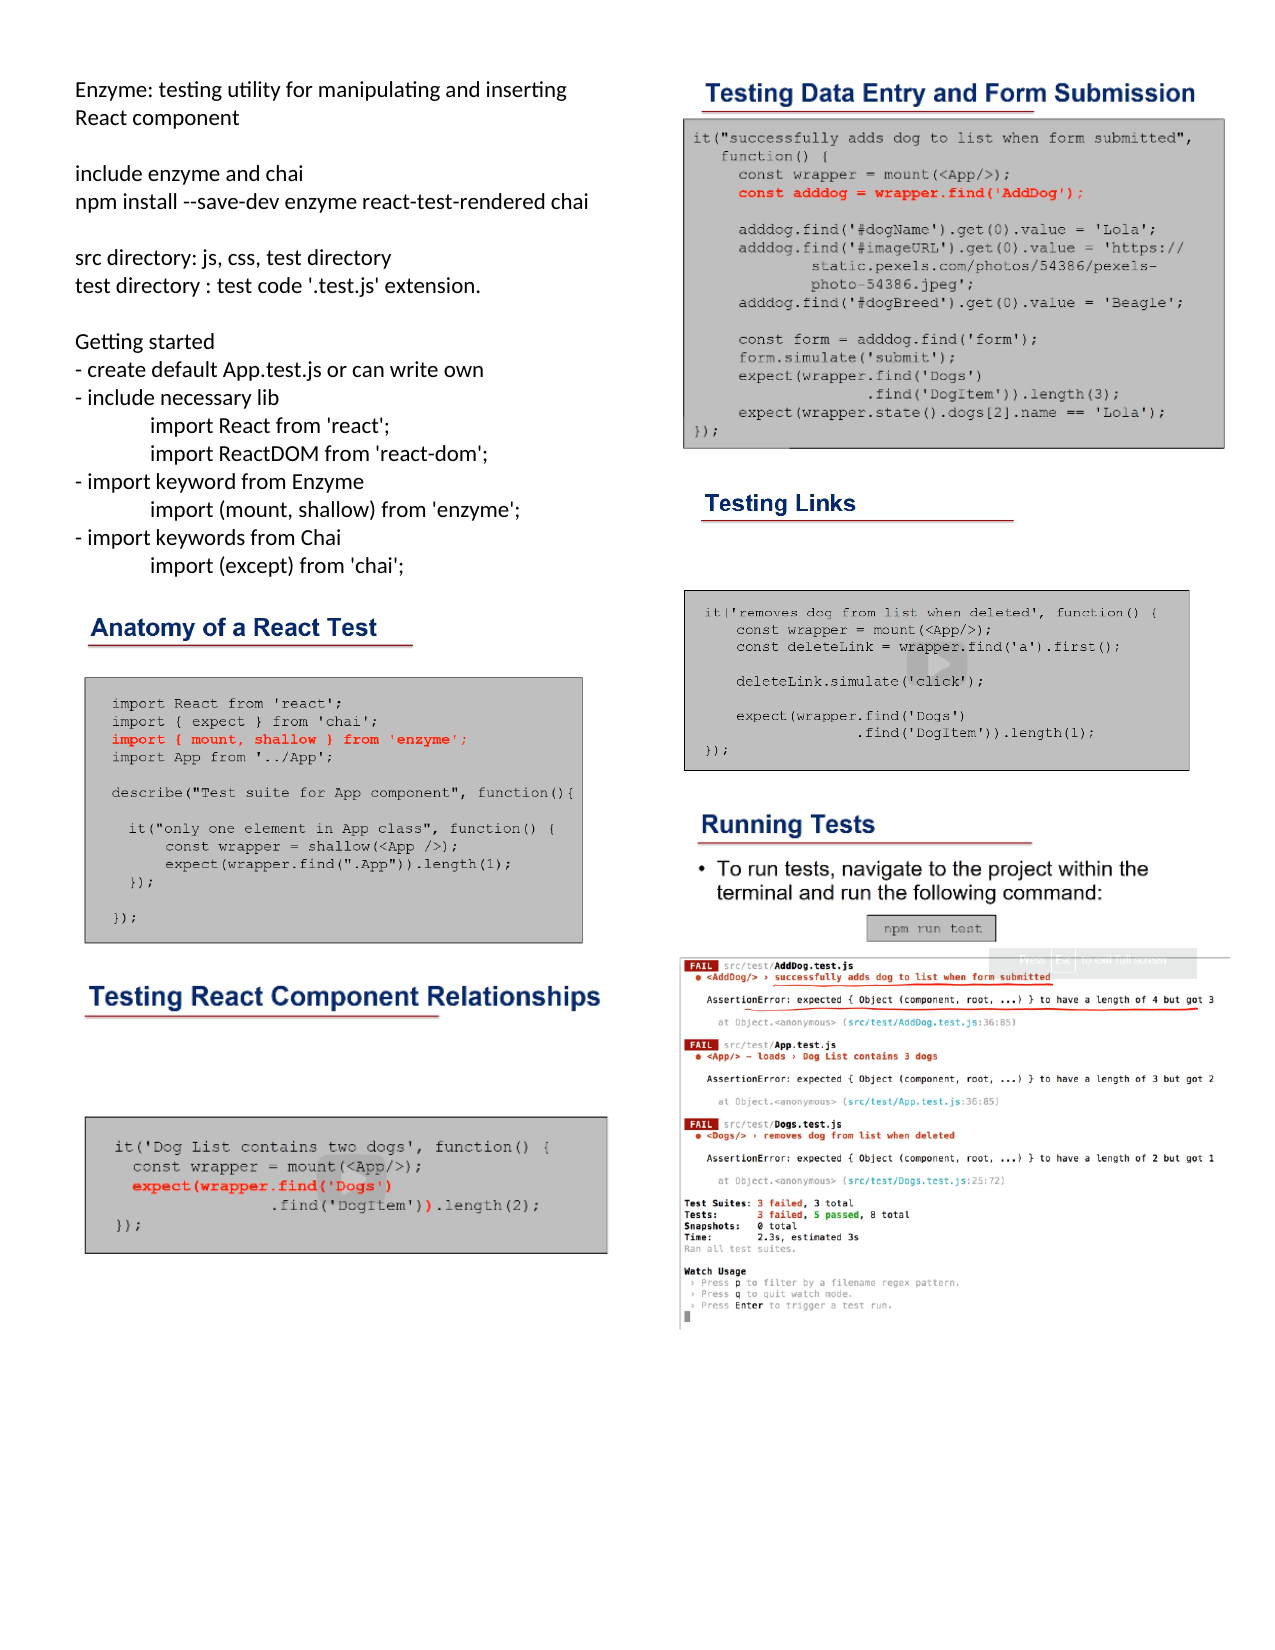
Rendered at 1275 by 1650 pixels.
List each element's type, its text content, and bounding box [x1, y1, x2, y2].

picture [75, 976, 627, 1266]
text - create default App.test.js or can write own [75, 355, 600, 383]
picture [75, 607, 587, 948]
text import React from 'react'; [75, 411, 600, 439]
text - import keywords from Chai [75, 523, 600, 551]
text include enzyme and chai [75, 159, 600, 187]
picture [675, 75, 1230, 456]
text npm install --save-dev enzyme react-test-rendered chai [75, 187, 600, 215]
picture [675, 801, 1230, 1330]
text src directory: js, css, test directory [75, 243, 600, 271]
text Enzyme: testing utility for manipulating and inserting React component [75, 75, 600, 131]
picture [675, 483, 1194, 774]
text - import keyword from Enzyme [75, 467, 600, 495]
text test directory : test code '.test.js' extension. [75, 271, 600, 299]
text import (except) from 'chai'; [75, 551, 600, 579]
text import (mount, shallow) from 'enzyme'; [75, 495, 600, 523]
text - include necessary lib [75, 383, 600, 411]
text Getting started [75, 327, 600, 355]
text import ReactDOM from 'react-dom'; [75, 439, 600, 467]
